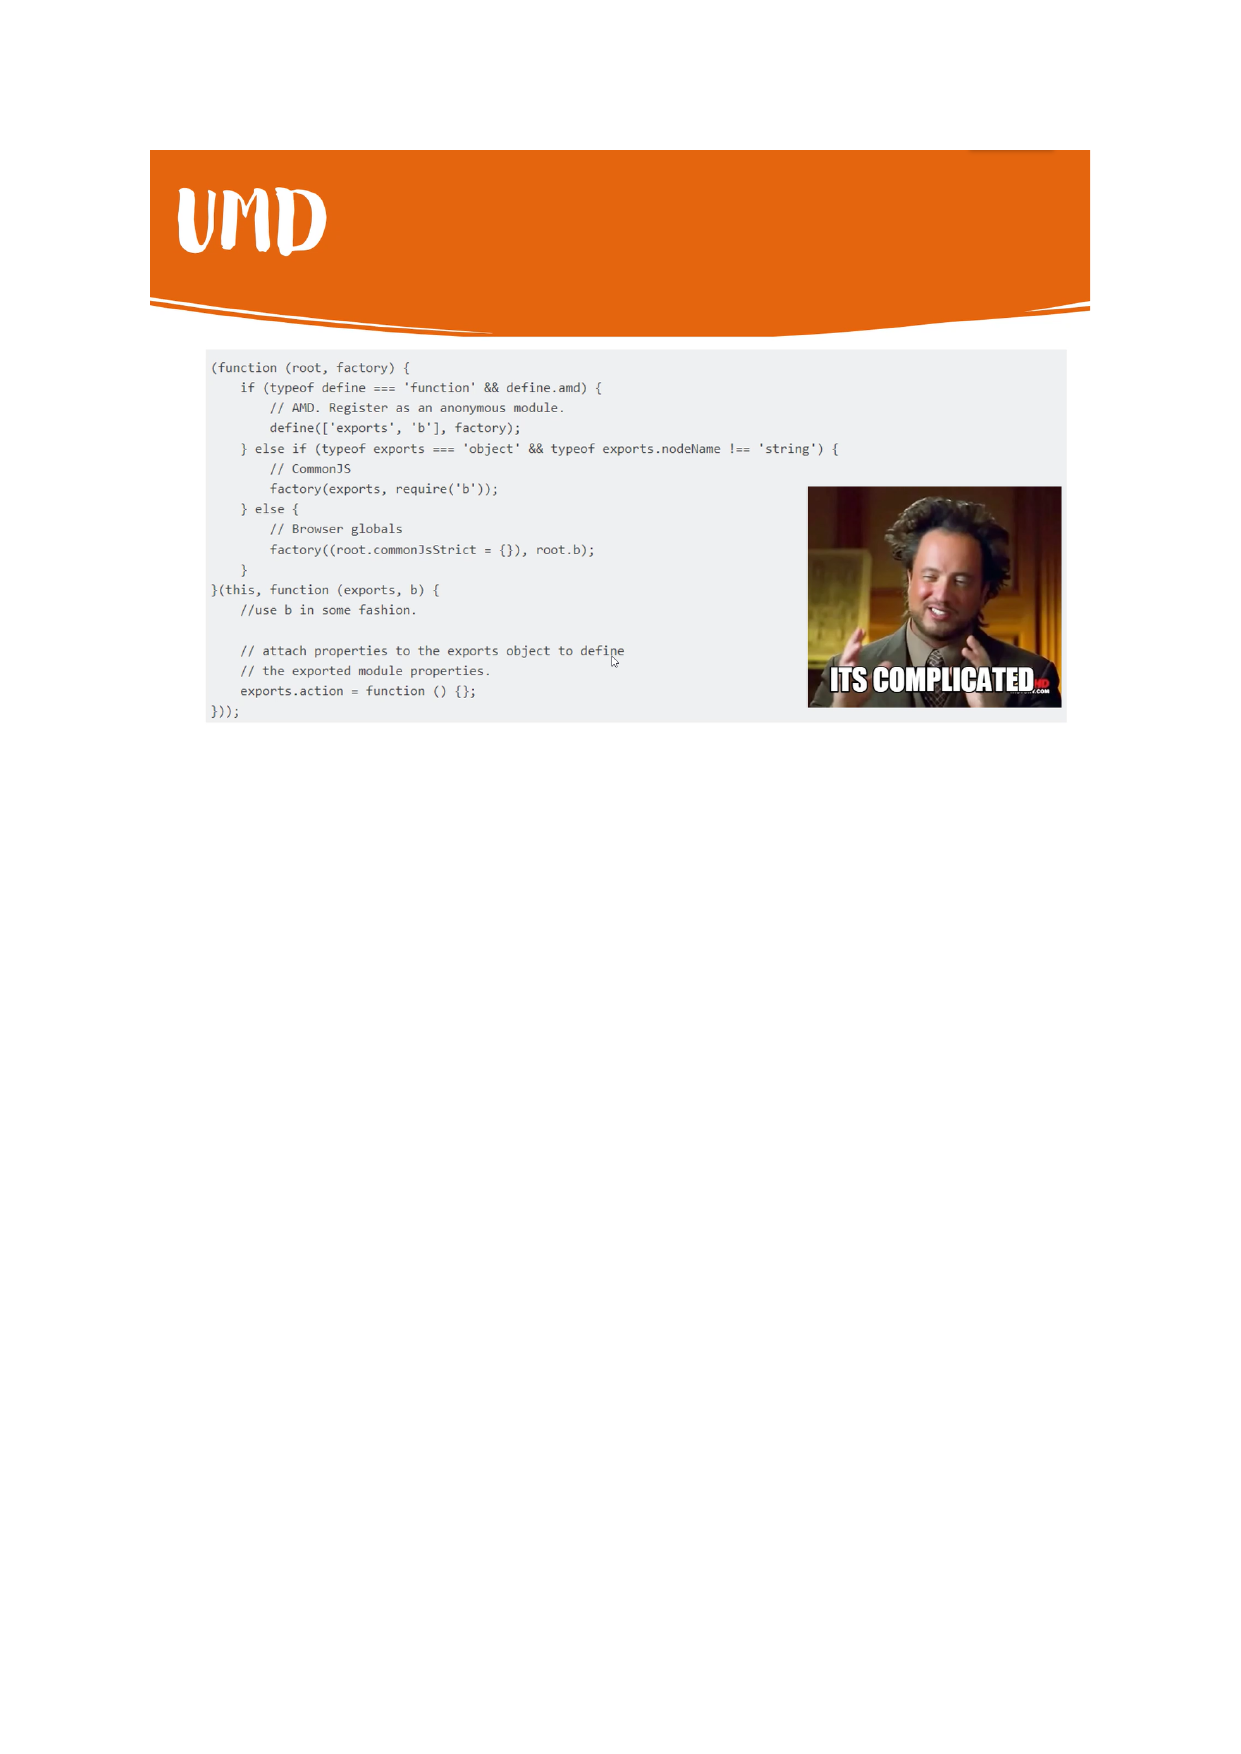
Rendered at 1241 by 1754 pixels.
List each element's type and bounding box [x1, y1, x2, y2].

picture [150, 150, 1091, 725]
